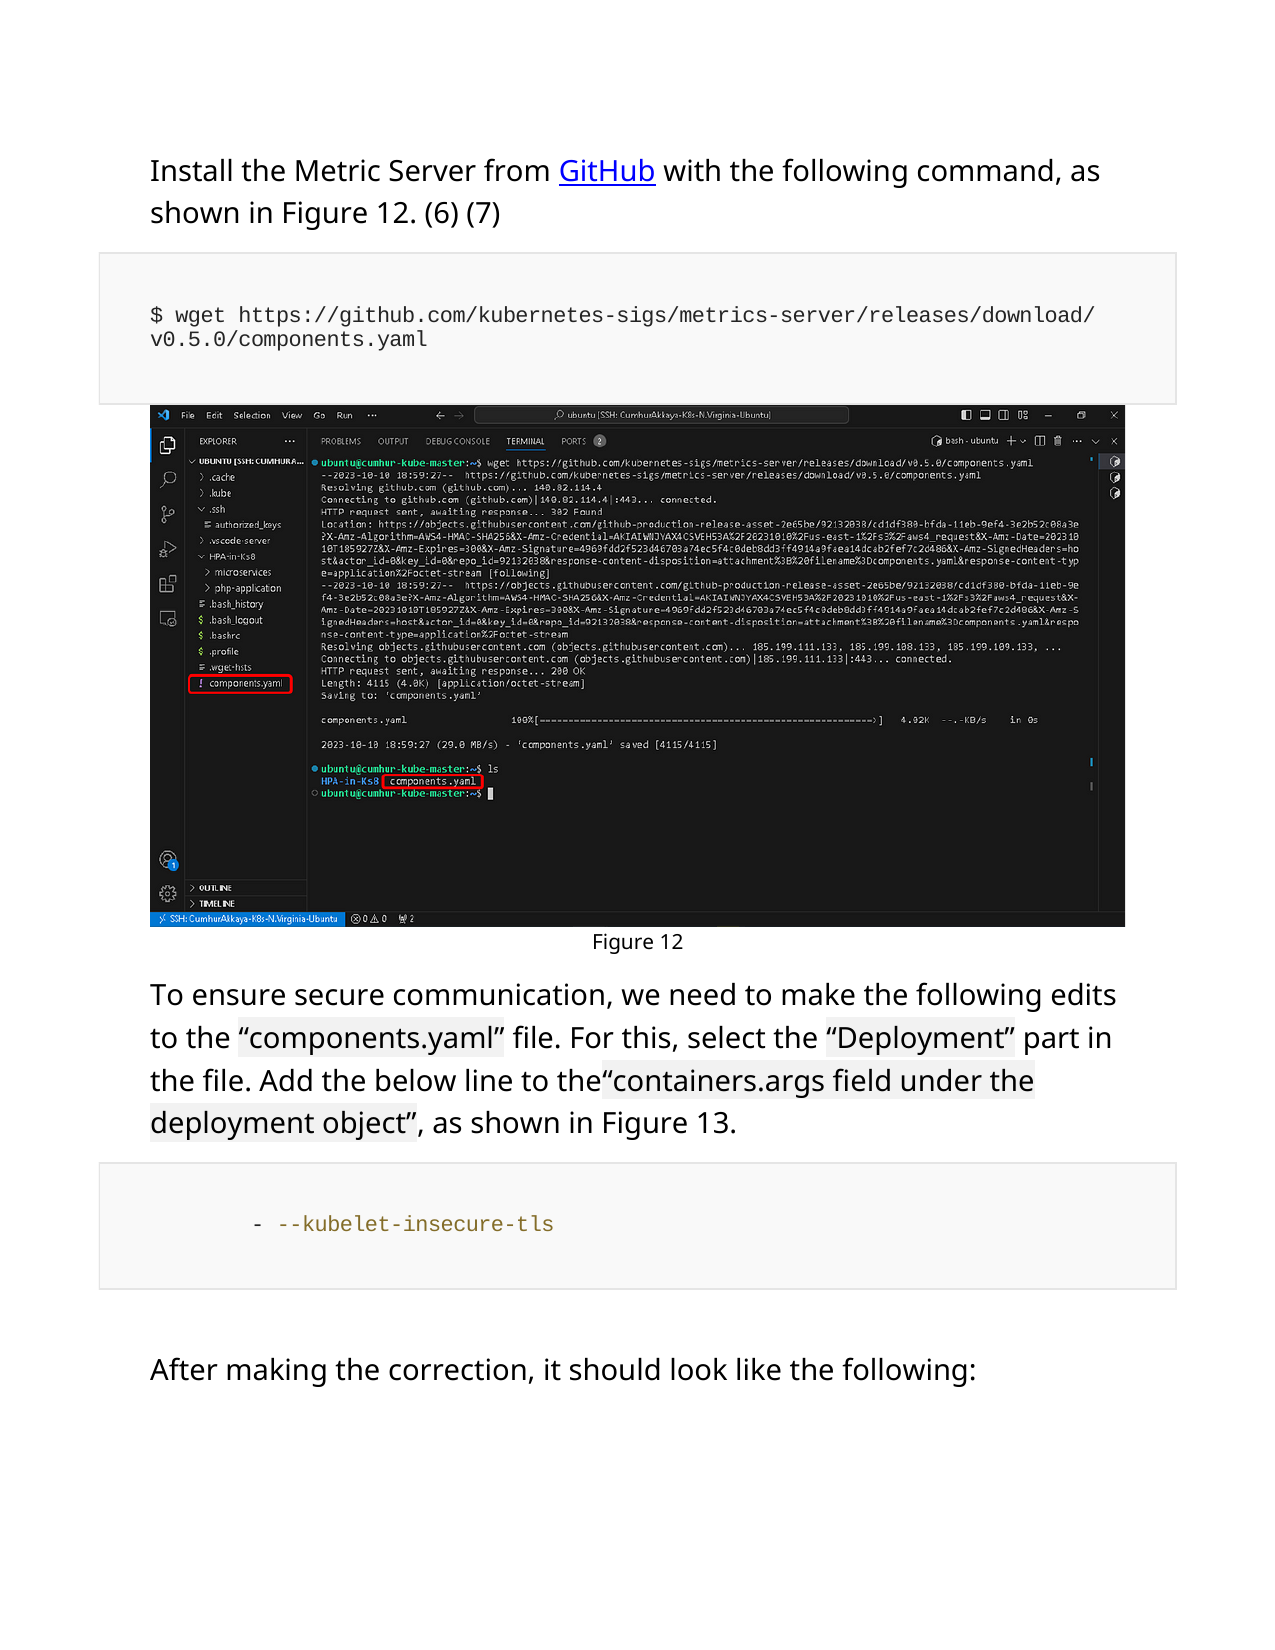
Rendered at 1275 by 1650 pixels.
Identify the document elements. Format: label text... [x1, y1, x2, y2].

text After making the correction, it should look like the following: [150, 1349, 1125, 1389]
text Figure 12 [150, 927, 1125, 955]
picture [150, 405, 1125, 927]
text - --kubelet-insecure-tls [100, 1164, 1175, 1288]
text Install the Metric Server from GitHub with the following command, as shown in Figure 12. (6) (7) [150, 150, 1125, 232]
text $ wget https://github.com/kubernetes-sigs/metrics-server/releases/download/v0.5.0/components.yaml [100, 254, 1175, 403]
text To ensure secure communication, we need to make the following edits to the “components.yaml” file. For this, select the “Deployment” part in the file. Add the below line to the“containers.args field under the deployment object”, as shown in Figure 13. [150, 974, 1125, 1142]
